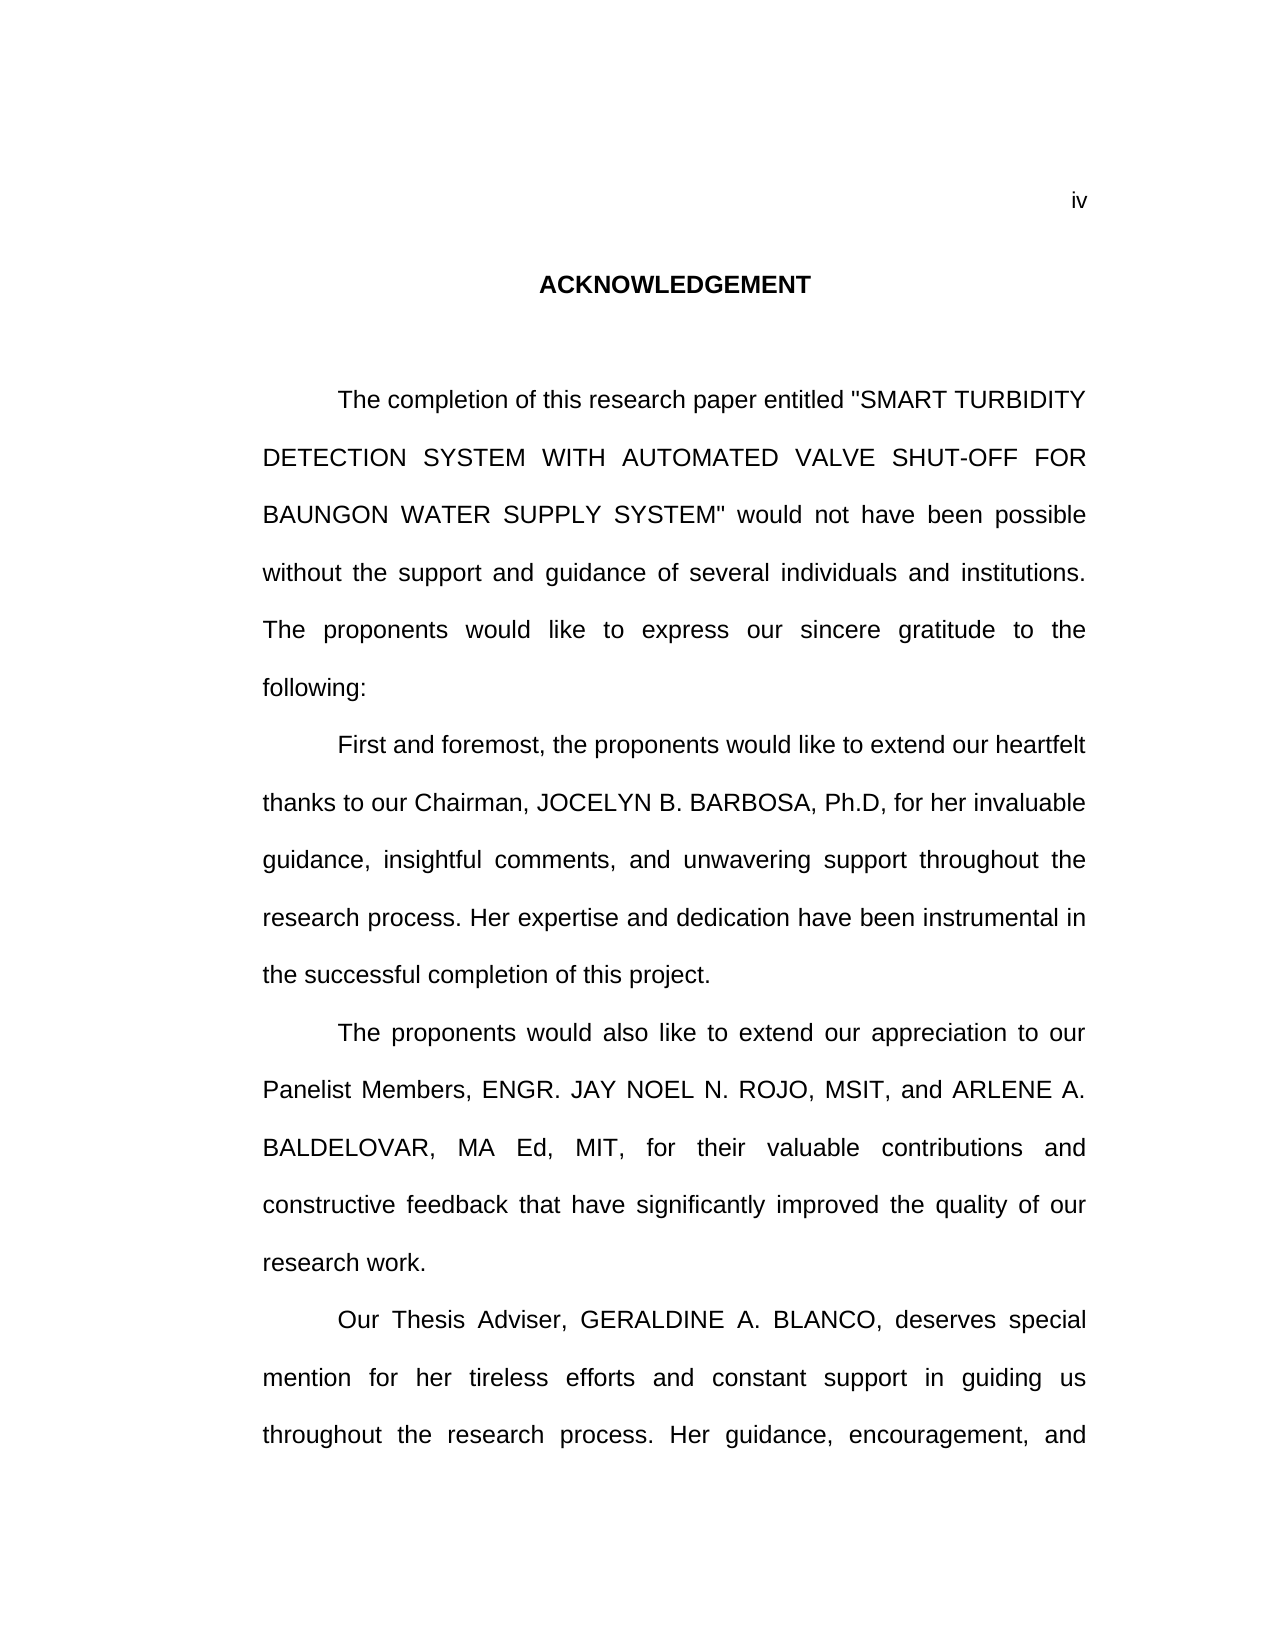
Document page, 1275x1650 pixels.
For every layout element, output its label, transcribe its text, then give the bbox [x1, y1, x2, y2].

text First and foremost, the proponents would like to extend our heartfelt thanks to our Chairman, JOCELYN B. BARBOSA, Ph.D, for her invaluable guidance, insightful comments, and unwavering support throughout the research process. Her expertise and dedication have been instrumental in the successful completion of this project. [262, 730, 1087, 989]
text The completion of this research paper entitled "SMART TURBIDITY DETECTION SYSTEM WITH AUTOMATED VALVE SHUT-OFF FOR BAUNGON WATER SUPPLY SYSTEM" would not have been possible without the support and guidance of several individuals and institutions. The proponents would like to express our sincere gratitude to the following: [262, 385, 1087, 701]
text The proponents would also like to extend our appreciation to our Panelist Members, ENGR. JAY NOEL N. ROJO, MSIT, and ARLENE A. BALDELOVAR, MA Ed, MIT, for their valuable contributions and constructive feedback that have significantly improved the quality of our research work. [262, 1017, 1087, 1276]
text ACKNOWLEDGEMENT [262, 270, 1087, 299]
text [262, 1305, 1087, 1449]
